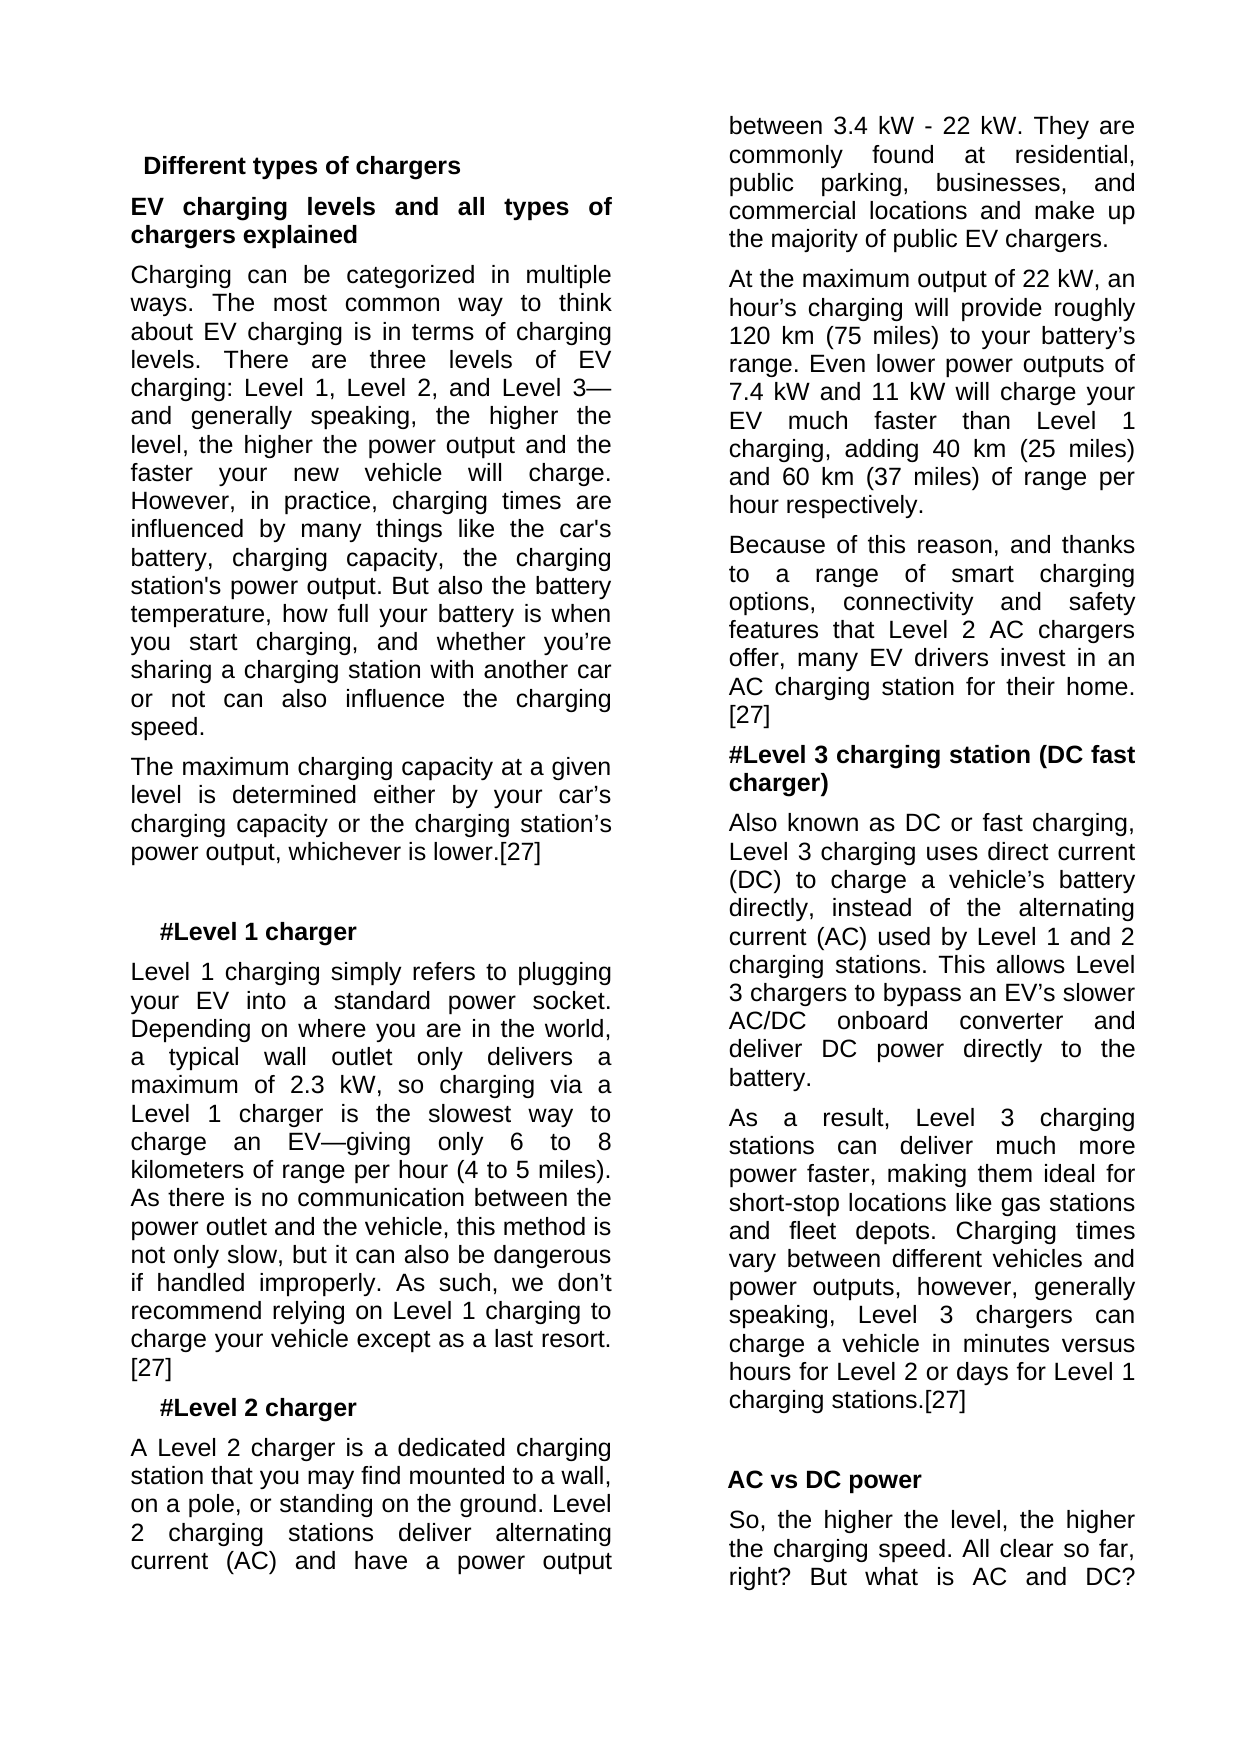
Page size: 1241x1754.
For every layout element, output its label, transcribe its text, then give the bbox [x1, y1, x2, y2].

text The maximum charging capacity at a given level is determined either by your car’s charging capacity or the charging station’s power output, whichever is lower.[27] [130, 753, 612, 866]
text #Level 2 charger [131, 1393, 612, 1422]
text #Level 3 charging station (DC fast charger) [729, 741, 1136, 797]
text Level 1 charging simply refers to plugging your EV into a standard power socket. Depending on where you are in the world, a typical wall outlet only delivers a maximum of 2.3 kW, so charging via a Level 1 charger is the slowest way to charge an EV—giving only 6 to 8 kilometers of range per hour (4 to 5 miles). As there is no communication between the power outlet and the vehicle, this method is not only slow, but it can also be dangerous if handled improperly. As such, we don’t recommend relying on Level 1 charging to charge your vehicle except as a last resort.[27] [130, 958, 612, 1381]
text A Level 2 charger is a dedicated charging station that you may find mounted to a wall, on a pole, or standing on the ground. Level 2 charging stations deliver alternating current (AC) and have a power output between 3.4 kW - 22 kW. They are commonly found at residential, public parking, businesses, and commercial locations and make up the majority of public EV chargers. [729, 112, 1136, 253]
text As a result, Level 3 charging stations can deliver much more power faster, making them ideal for short-stop locations like gas stations and fleet depots. Charging times vary between different vehicles and power outputs, however, generally speaking, Level 3 chargers can charge a vehicle in minutes versus hours for Level 2 or days for Level 1 charging stations.[27] [729, 1103, 1136, 1414]
text AC vs DC power [693, 1466, 1136, 1494]
text EV charging levels and all types of chargers explained [130, 192, 612, 249]
text #Level 1 charger [131, 918, 612, 946]
text At the maximum output of 22 kW, an hour’s charging will provide roughly 120 km (75 miles) to your battery’s range. Even lower power outputs of 7.4 kW and 11 kW will charge your EV much faster than Level 1 charging, adding 40 km (25 miles) and 60 km (37 miles) of range per hour respectively. [729, 265, 1136, 519]
text A Level 2 charger is a dedicated charging station that you may find mounted to a wall, on a pole, or standing on the ground. Level 2 charging stations deliver alternating current (AC) and have a power output between 3.4 kW - 22 kW. They are commonly found at residential, public parking, businesses, and commercial locations and make up the majority of public EV chargers. [130, 1434, 612, 1575]
text Different types of chargers [94, 152, 612, 180]
text Also known as DC or fast charging, Level 3 charging uses direct current (DC) to charge a vehicle’s battery directly, instead of the alternating current (AC) used by Level 1 and 2 charging stations. This allows Level 3 chargers to bypass an EV’s slower AC/DC onboard converter and deliver DC power directly to the battery. [729, 809, 1136, 1091]
text Because of this reason, and thanks to a range of smart charging options, connectivity and safety features that Level 2 AC chargers offer, many EV drivers invest in an AC charging station for their home.[27] [729, 531, 1136, 729]
text Charging can be categorized in multiple ways. The most common way to think about EV charging is in terms of charging levels. There are three levels of EV charging: Level 1, Level 2, and Level 3—and generally speaking, the higher the level, the higher the power output and the faster your new vehicle will charge. However, in practice, charging times are influenced by many things like the car's battery, charging capacity, the charging station's power output. But also the battery temperature, how full your battery is when you start charging, and whether you’re sharing a charging station with another car or not can also influence the charging speed. [130, 261, 612, 741]
